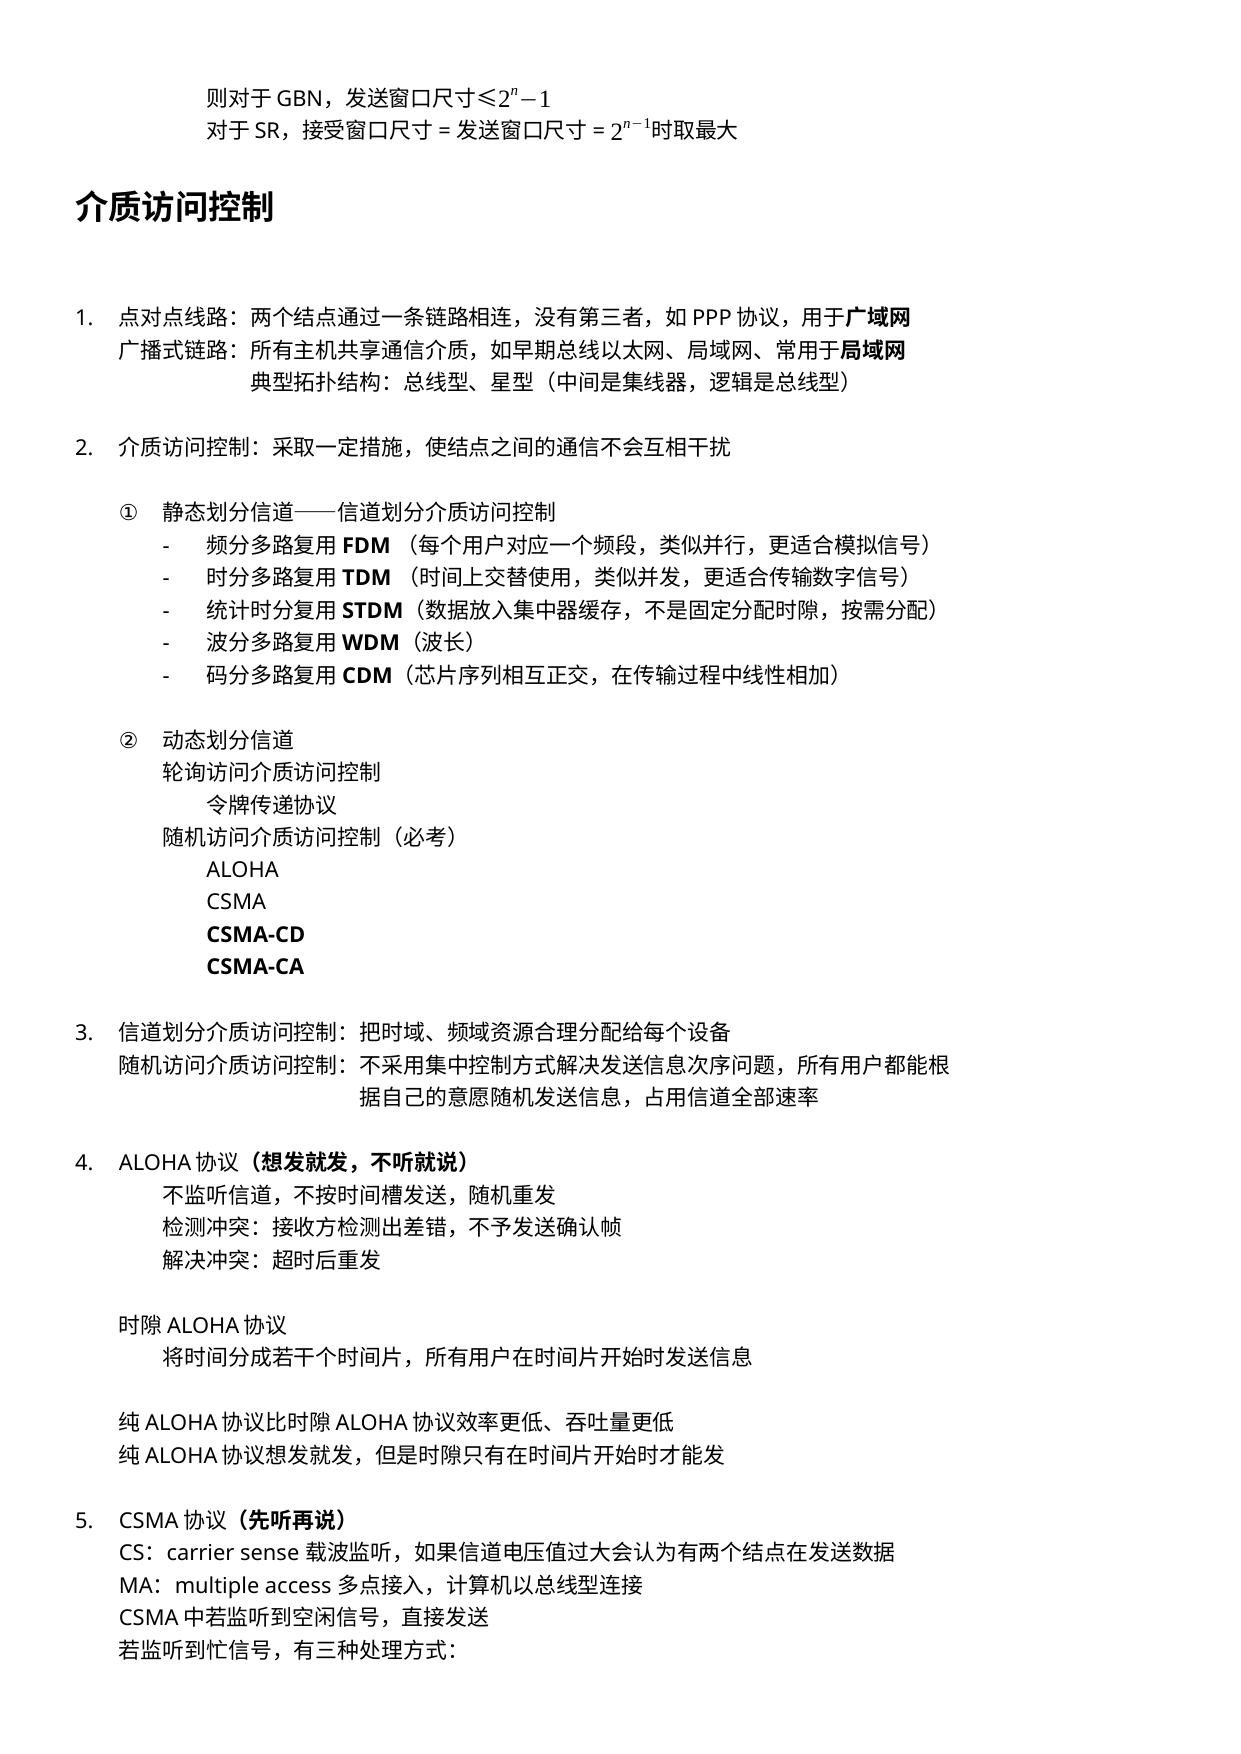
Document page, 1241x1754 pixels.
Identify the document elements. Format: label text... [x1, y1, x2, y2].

text CSMA [75, 885, 1165, 917]
text - 时分多路复用TDM （时间上交替使用，类似并发，更适合传输数字信号） [75, 560, 1165, 592]
text 典型拓扑结构：总线型、星型（中间是集线器，逻辑是总线型） [75, 365, 1165, 397]
text ① 静态划分信道——信道划分介质访问控制 [75, 495, 1165, 527]
text 将时间分成若干个时间片，所有用户在时间片开始时发送信息 [75, 1340, 1165, 1372]
text 若监听到忙信号，有三种处理方式： [75, 1632, 1165, 1665]
text 对于SR，接受窗口尺寸 = 发送窗口尺寸 = 时取最大 [75, 113, 1165, 146]
text CS：carrier sense 载波监听，如果信道电压值过大会认为有两个结点在发送数据 [75, 1535, 1165, 1567]
text 随机访问介质访问控制：不采用集中控制方式解决发送信息次序问题，所有用户都能根 [75, 1047, 1165, 1080]
text 时隙ALOHA协议 [75, 1307, 1165, 1340]
text CSMA中若监听到空闲信号，直接发送 [75, 1600, 1165, 1632]
text ② 动态划分信道 [75, 722, 1165, 755]
text 4. ALOHA协议（想发就发，不听就说） [75, 1145, 1165, 1177]
text - 波分多路复用WDM（波长） [75, 625, 1165, 657]
text - 码分多路复用CDM（芯片序列相互正交，在传输过程中线性相加） [75, 657, 1165, 690]
text 检测冲突：接收方检测出差错，不予发送确认帧 [75, 1210, 1165, 1242]
text - 频分多路复用FDM （每个用户对应一个频段，类似并行，更适合模拟信号） [75, 527, 1165, 560]
text 5. CSMA协议（先听再说） [75, 1502, 1165, 1535]
text CSMA-CD [75, 917, 1165, 950]
text 据自己的意愿随机发送信息，占用信道全部速率 [294, 1080, 1165, 1112]
text 2. 介质访问控制：采取一定措施，使结点之间的通信不会互相干扰 [75, 430, 1165, 462]
text 轮询访问介质访问控制 [75, 755, 1165, 787]
text 1. 点对点线路：两个结点通过一条链路相连，没有第三者，如PPP协议，用于广域网 [75, 300, 1165, 332]
text 纯ALOHA协议想发就发，但是时隙只有在时间片开始时才能发 [75, 1437, 1165, 1470]
text MA：multiple access 多点接入，计算机以总线型连接 [75, 1567, 1165, 1600]
text 3. 信道划分介质访问控制：把时域、频域资源合理分配给每个设备 [75, 1015, 1165, 1047]
text 令牌传递协议 [75, 787, 1165, 820]
text - 统计时分复用STDM（数据放入集中器缓存，不是固定分配时隙，按需分配） [75, 592, 1165, 625]
text ALOHA [75, 852, 1165, 885]
text 广播式链路：所有主机共享通信介质，如早期总线以太网、局域网、常用于局域网 [75, 332, 1165, 365]
text 解决冲突：超时后重发 [75, 1242, 1165, 1275]
text 随机访问介质访问控制（必考） [75, 820, 1165, 852]
subtitle 介质访问控制 [75, 173, 1165, 238]
text 纯ALOHA协议比时隙ALOHA协议效率更低、吞吐量更低 [75, 1405, 1165, 1437]
text CSMA-CA [75, 950, 1165, 982]
text 不监听信道，不按时间槽发送，随机重发 [75, 1177, 1165, 1210]
text 则对于GBN，发送窗口尺寸≤ [75, 81, 1165, 113]
